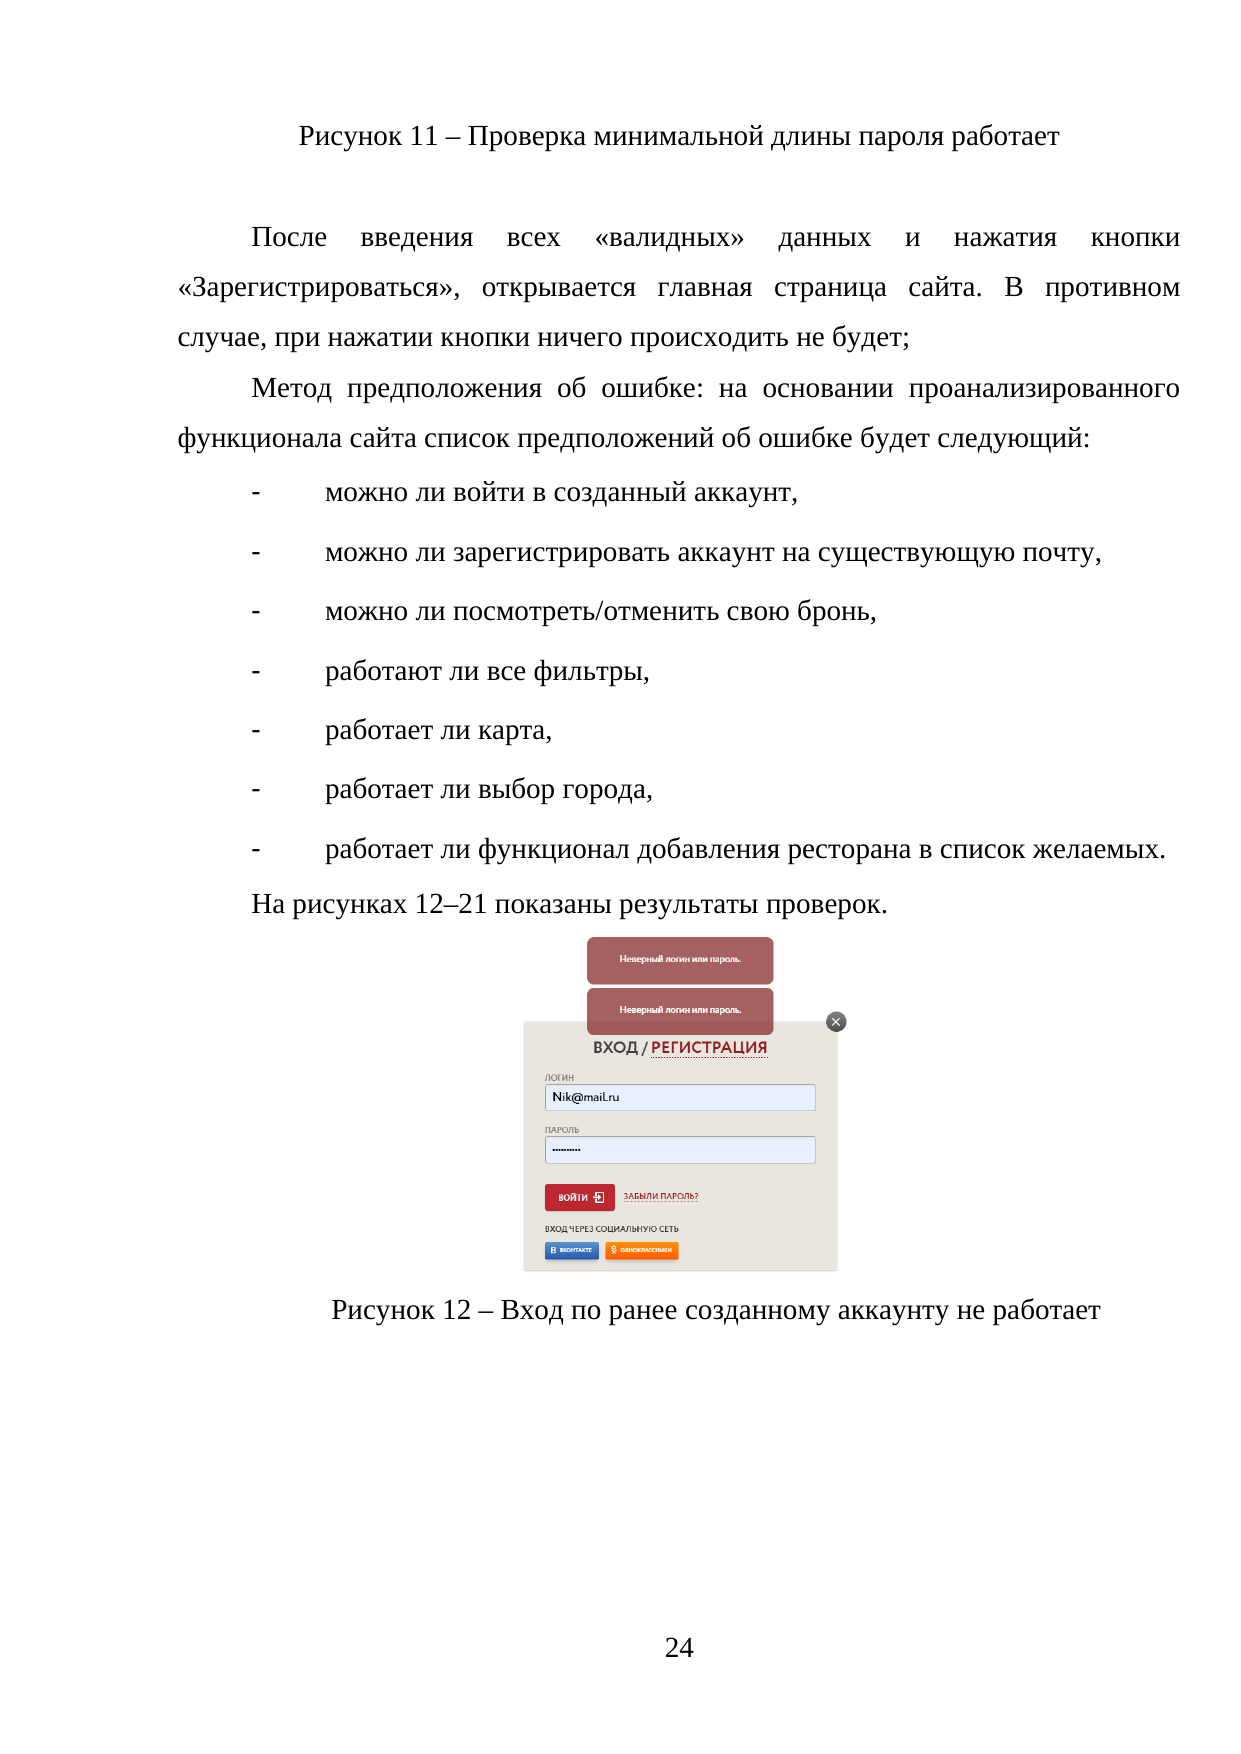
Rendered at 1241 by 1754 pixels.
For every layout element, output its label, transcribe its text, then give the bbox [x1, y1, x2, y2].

text На рисунках 12–21 показаны результаты проверок. [251, 887, 1181, 920]
picture [504, 937, 854, 1276]
text Рисунок 11 – Проверка минимальной длины пароля работает [177, 118, 1181, 152]
text После введения всех «валидных» данных и нажатия кнопки «Зарегистрироваться», открывается главная страница сайта. В противном случае, при нажатии кнопки ничего происходить не будет; [177, 219, 1181, 353]
list можно ли посмотреть/отменить свою бронь, [177, 589, 1181, 629]
list работают ли все фильтры, [177, 649, 1181, 688]
list работает ли выбор города, [177, 768, 1181, 807]
text Рисунок 12 – Вход по ранее созданному аккаунту не работает [177, 1292, 1181, 1326]
text Метод предположения об ошибке: на основании проанализированного функционала сайта список предположений об ошибке будет следующий: [177, 370, 1181, 453]
list работает ли функционал добавления ресторана в список желаемых. [177, 827, 1181, 867]
list можно ли зарегистрировать аккаунт на существующую почту, [177, 530, 1181, 569]
list можно ли войти в созданный аккаунт, [177, 470, 1181, 510]
list работает ли карта, [177, 708, 1181, 748]
